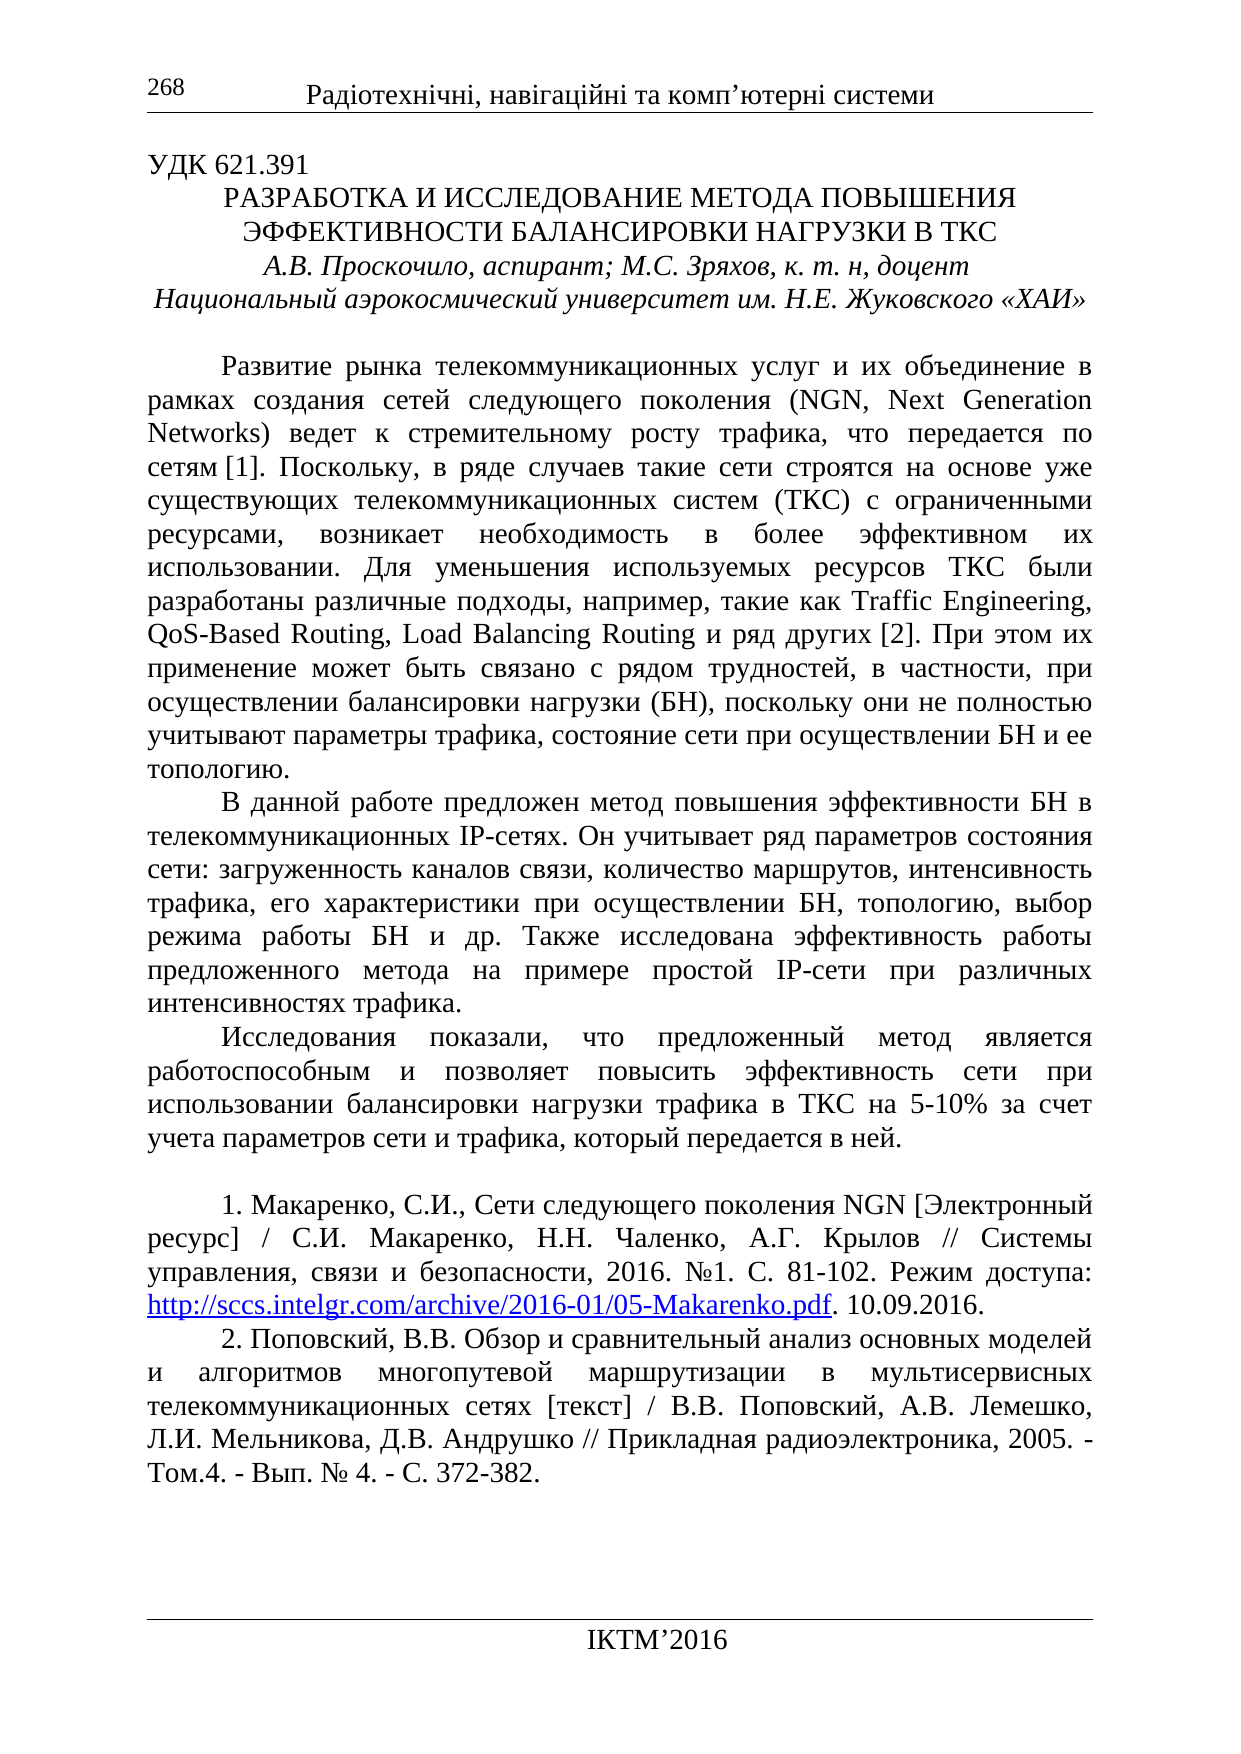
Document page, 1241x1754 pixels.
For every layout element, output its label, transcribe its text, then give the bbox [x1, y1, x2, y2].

text УДК 621.391 [147, 147, 1093, 181]
text РАЗРАБОТКА И ИССЛЕДОВАНИЕ МЕТОДА ПОВЫШЕНИЯ [147, 181, 1093, 214]
text 1. Макаренко, С.И., Сети следующего поколения NGN [Электронный ресурс] / С.И. Макаренко, Н.Н. Чаленко, А.Г. Крылов // Системы управления, связи и безопасности, 2016. №1. С. 81-102. Режим доступа: http://sccs.intelgr.com/archive/2016-01/05-Makarenko.pdf. 10.09.2016. [147, 1187, 1093, 1321]
text Развитие рынка телекоммуникационных услуг и их объединение в рамках создания сетей следующего поколения (NGN, Next Generation Networks) ведет к стремительному росту трафика, что передается по сетям [1]. Поскольку, в ряде случаев такие сети строятся на основе уже существующих телекоммуникационных систем (ТКС) с ограниченными ресурсами, возникает необходимость в более эффективном их использовании. Для уменьшения используемых ресурсов ТКС были разработаны различные подходы, например, такие как Traffic Engineering, QoS-Based Routing, Load Balancing Routing и ряд других [2]. При этом их применение может быть связано с рядом трудностей, в частности, при осуществлении балансировки нагрузки (БН), поскольку они не полностью учитывают параметры трафика, состояние сети при осуществлении БН и ее топологию. [147, 348, 1093, 784]
text ЭФФЕКТИВНОСТИ БАЛАНСИРОВКИ НАГРУЗКИ В ТКС [147, 214, 1093, 248]
text В данной работе предложен метод повышения эффективности БН в телекоммуникационных IP-сетях. Он учитывает ряд параметров состояния сети: загруженность каналов связи, количество маршрутов, интенсивность трафика, его характеристики при осуществлении БН, топологию, выбор режима работы БН и др. Также исследована эффективность работы предложенного метода на примере простой IP-сети при различных интенсивностях трафика. [147, 784, 1093, 1019]
text Национальный аэрокосмический университет им. Н.Е. Жуковского «ХАИ» [147, 281, 1093, 315]
text 2. Поповский, В.В. Обзор и сравнительный анализ основных моделей и алгоритмов многопутевой маршрутизации в мультисервисных телекоммуникационных сетях [текст] / В.В. Поповский, А.В. Лемешко, Л.И. Мельникова, Д.В. Андрушко // Прикладная радиоэлектроника, 2005. - Том.4. - Вып. № 4. - С. 372-382. [147, 1321, 1093, 1489]
text А.В. Проскочило, аспирант; М.С. Зряхов, к. т. н, доцент [147, 248, 1093, 281]
text Исследования показали, что предложенный метод является работоспособным и позволяет повысить эффективность сети при использовании балансировки нагрузки трафика в ТКС на 5-10% за счет учета параметров сети и трафика, который передается в ней. [147, 1019, 1093, 1153]
